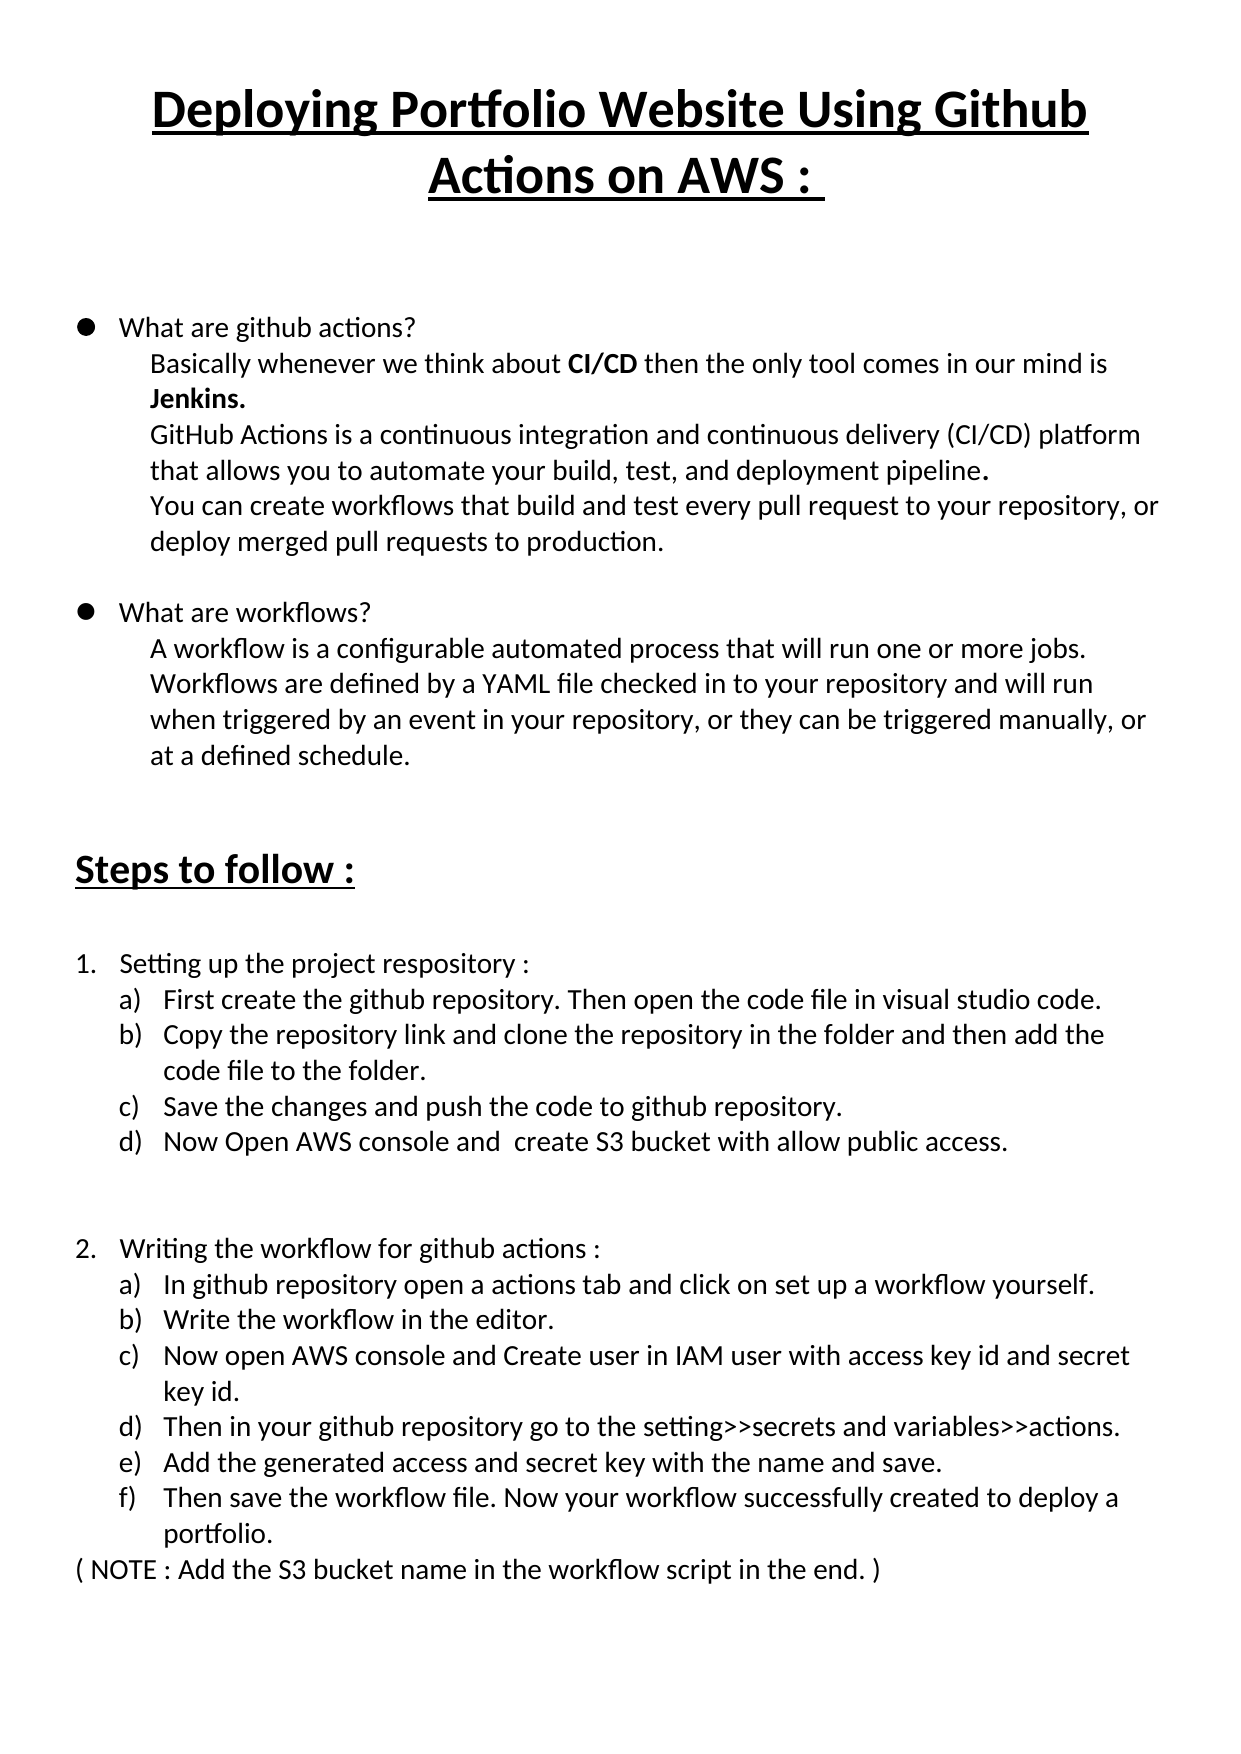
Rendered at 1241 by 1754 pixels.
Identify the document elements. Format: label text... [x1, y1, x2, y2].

list First create the github repository. Then open the code file in visual studio code. [119, 981, 1165, 1016]
list Save the changes and push the code to github repository. [119, 1088, 1165, 1123]
list Now open AWS console and Create user in IAM user with access key id and secret key id. [119, 1337, 1165, 1408]
list A workflow is a configurable automated process that will run one or more jobs. Workflows are defined by a YAML file checked in to your repository and will run when triggered by an event in your repository, or they can be triggered manually, or at a defined schedule. [150, 630, 1165, 772]
list You can create workflows that build and test every pull request to your repository, or deploy merged pull requests to production. [150, 487, 1165, 558]
list Write the workflow in the editor. [119, 1301, 1165, 1337]
list Writing the workflow for github actions : [75, 1230, 1165, 1266]
list Steps to follow : [75, 843, 1165, 894]
list Copy the repository link and clone the repository in the folder and then add the code file to the folder. [119, 1016, 1165, 1088]
list ( NOTE : Add the S3 bucket name in the workflow script in the end. ) [75, 1551, 1165, 1586]
list Add the generated access and secret key with the name and save. [119, 1444, 1165, 1479]
list In github repository open a actions tab and click on set up a workflow yourself. [119, 1266, 1165, 1301]
list Setting up the project respository : [75, 945, 1165, 981]
text Deploying Portfolio Website Using Github Actions on AWS : [75, 75, 1165, 207]
list Now Open AWS console and create S3 bucket with allow public access. [119, 1123, 1165, 1159]
list What are github actions? [75, 309, 1165, 345]
list GitHub Actions is a continuous integration and continuous delivery (CI/CD) platform that allows you to automate your build, test, and deployment pipeline. [150, 416, 1165, 487]
list Basically whenever we think about CI/CD then the only tool comes in our mind is Jenkins. [150, 345, 1165, 416]
list What are workflows? [75, 594, 1165, 630]
list Then save the workflow file. Now your workflow successfully created to deploy a portfolio. [119, 1479, 1165, 1551]
list Then in your github repository go to the setting>>secrets and variables>>actions. [119, 1408, 1165, 1444]
